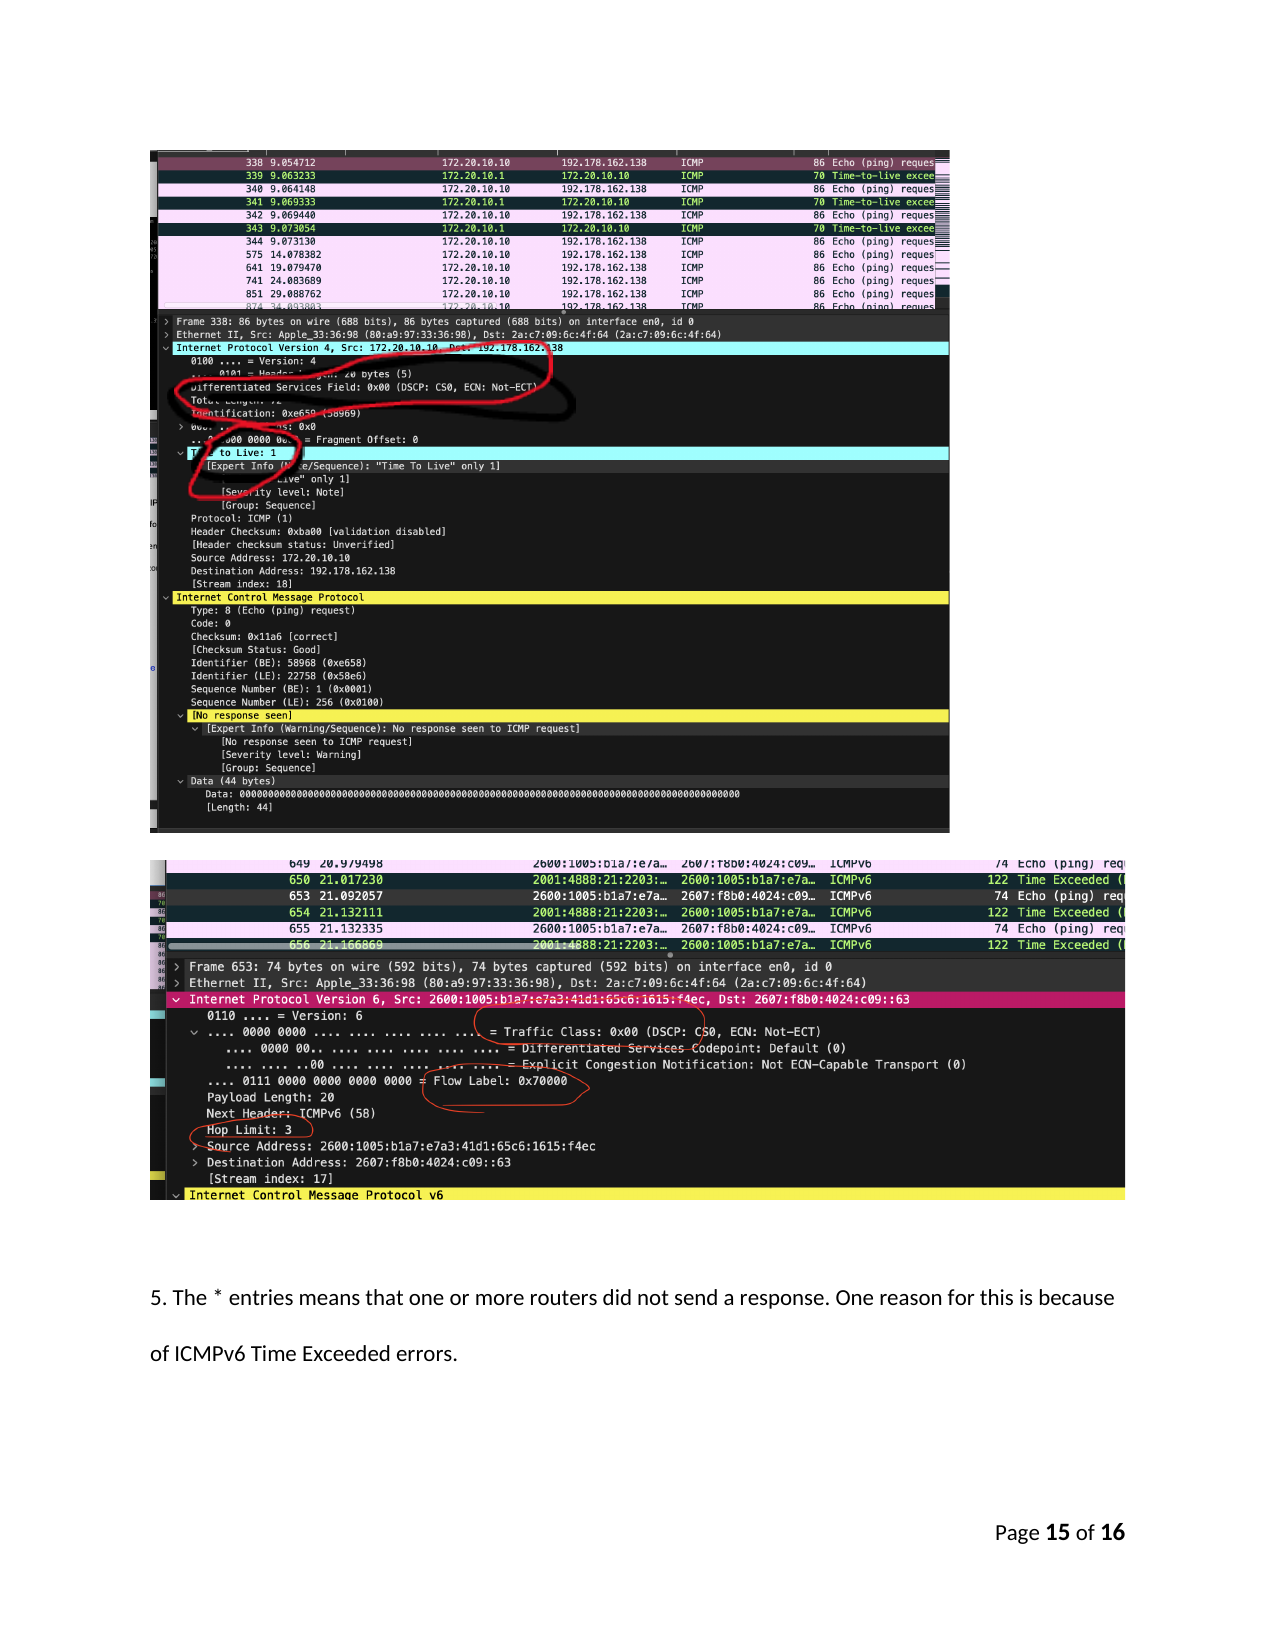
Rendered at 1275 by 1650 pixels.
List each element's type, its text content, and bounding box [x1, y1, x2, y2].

picture [150, 150, 950, 833]
picture [150, 860, 1125, 1200]
text 5. The * entries means that one or more routers did not send a response. One reason for this is because of ICMPv6 Time Exceeded errors. [150, 1283, 1125, 1367]
